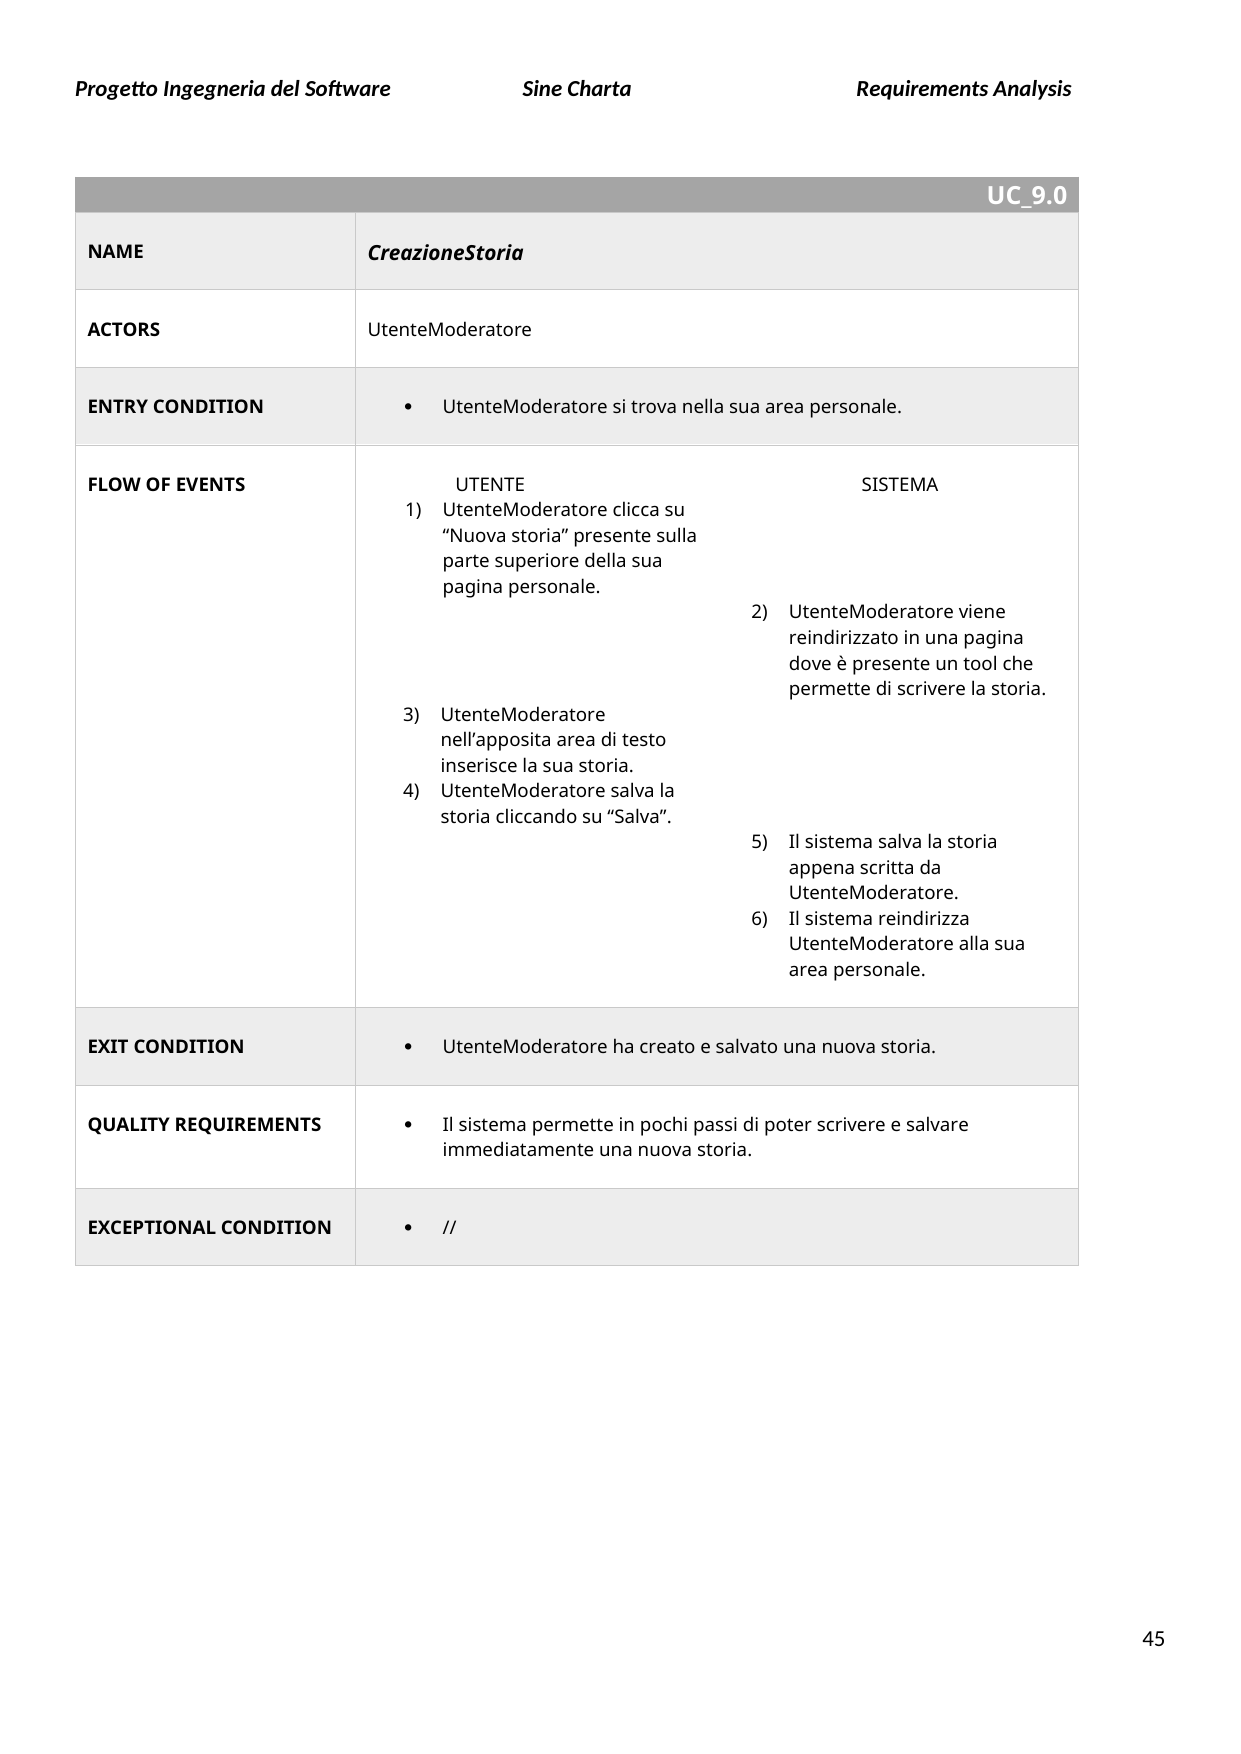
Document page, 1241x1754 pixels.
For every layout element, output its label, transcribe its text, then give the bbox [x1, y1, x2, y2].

table_cell EXCEPTIONAL CONDITION [76, 1189, 355, 1265]
table_header [76, 178, 355, 212]
table_cell UtenteModeratore si trova nella sua area personale. [356, 368, 1078, 444]
table_cell ACTORS [76, 290, 355, 367]
table_cell Il sistema permette in pochi passi di poter scrivere e salvare immediatamente una nuova storia. [356, 1086, 1078, 1188]
table_cell ENTRY CONDITION [76, 368, 355, 444]
table_cell UTENTE SISTEMA UtenteModeratore clicca su “Nuova storia” presente sulla parte superiore della sua pagina personale. UtenteModeratore viene reindirizzato in una pagina dove è presente un tool che permette di scrivere la storia. UtenteModeratore nell’apposita area di testo inserisce la sua storia. UtenteModeratore salva la storia cliccando su “Salva”. Il sistema salva la storia appena scritta da UtenteModeratore. Il sistema reindirizza UtenteModeratore alla sua area personale. [356, 446, 1078, 1007]
table_header UC_9.0 [356, 178, 1078, 212]
table_cell UtenteModeratore [356, 290, 1078, 367]
table_cell CreazioneStoria [356, 213, 1078, 289]
table_cell QUALITY REQUIREMENTS [76, 1086, 355, 1188]
table_cell // [356, 1189, 1078, 1265]
table_cell FLOW OF EVENTS [76, 446, 355, 1007]
table_cell NAME [76, 213, 355, 289]
table_cell EXIT CONDITION [76, 1008, 355, 1085]
table_cell UtenteModeratore ha creato e salvato una nuova storia. [356, 1008, 1078, 1085]
